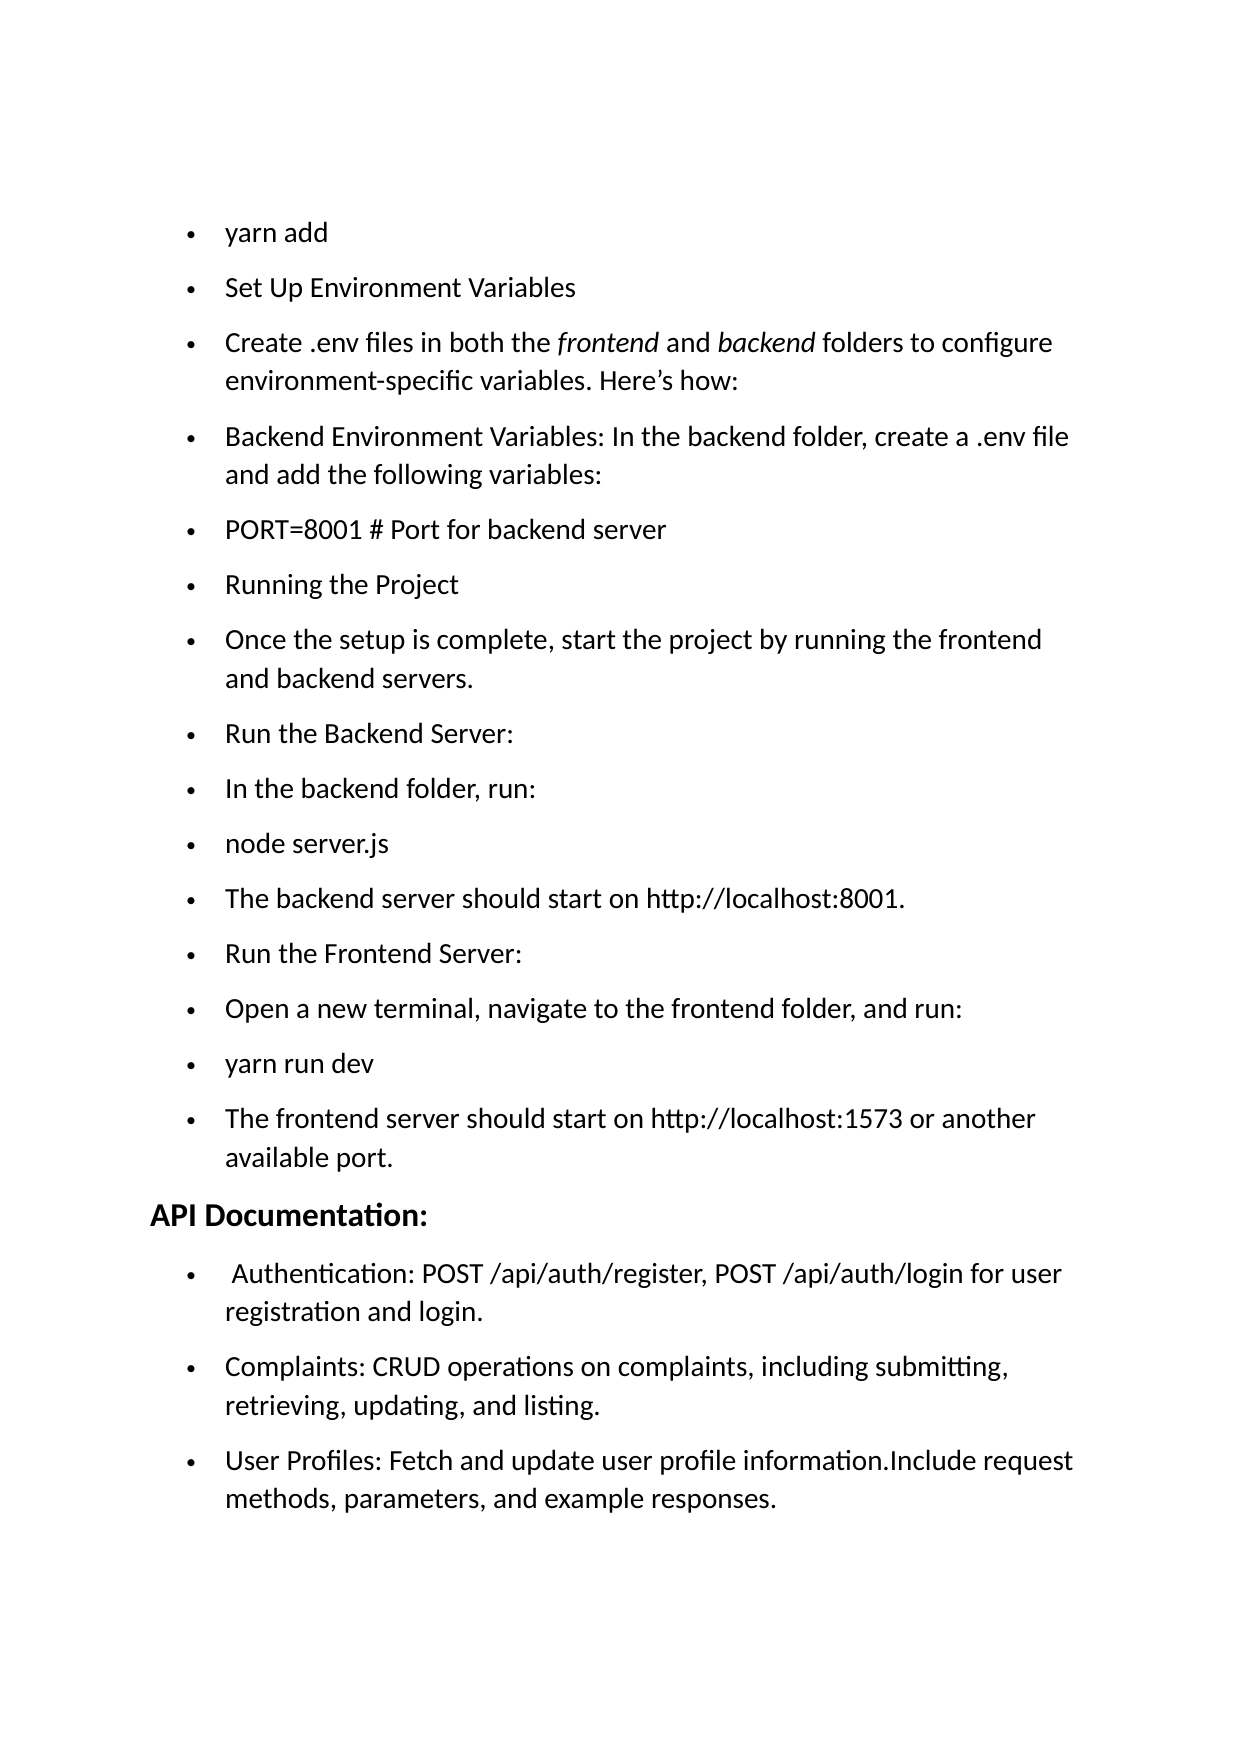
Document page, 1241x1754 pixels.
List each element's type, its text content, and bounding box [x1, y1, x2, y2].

list Backend Environment Variables: In the backend folder, create a .env file and add the following variables: [187, 418, 1090, 492]
list Set Up Environment Variables [187, 269, 1090, 304]
list In the backend folder, run: [187, 770, 1090, 806]
list Complaints: CRUD operations on complaints, including submitting, retrieving, updating, and listing. [187, 1348, 1090, 1422]
list Authentication: POST /api/auth/register, POST /api/auth/login for user registration and login. [187, 1255, 1090, 1329]
list PORT=8001 # Port for backend server [187, 511, 1090, 547]
list The frontend server should start on http://localhost:1573 or another available port. [187, 1101, 1090, 1175]
list The backend server should start on http://localhost:8001. [187, 880, 1090, 916]
list Run the Backend Server: [187, 715, 1090, 751]
list node server.js [187, 825, 1090, 861]
list Create .env files in both the frontend and backend folders to configure environment-specific variables. Here’s how: [187, 324, 1090, 398]
text API Documentation: [150, 1194, 1090, 1235]
list yarn add [187, 214, 1090, 249]
list Running the Project [187, 566, 1090, 602]
list User Profiles: Fetch and update user profile information.Include request methods, parameters, and example responses. [187, 1442, 1090, 1516]
list Run the Frontend Server: [187, 935, 1090, 971]
list Open a new terminal, navigate to the frontend folder, and run: [187, 990, 1090, 1026]
list yarn run dev [187, 1046, 1090, 1081]
list Once the setup is complete, start the project by running the frontend and backend servers. [187, 621, 1090, 695]
